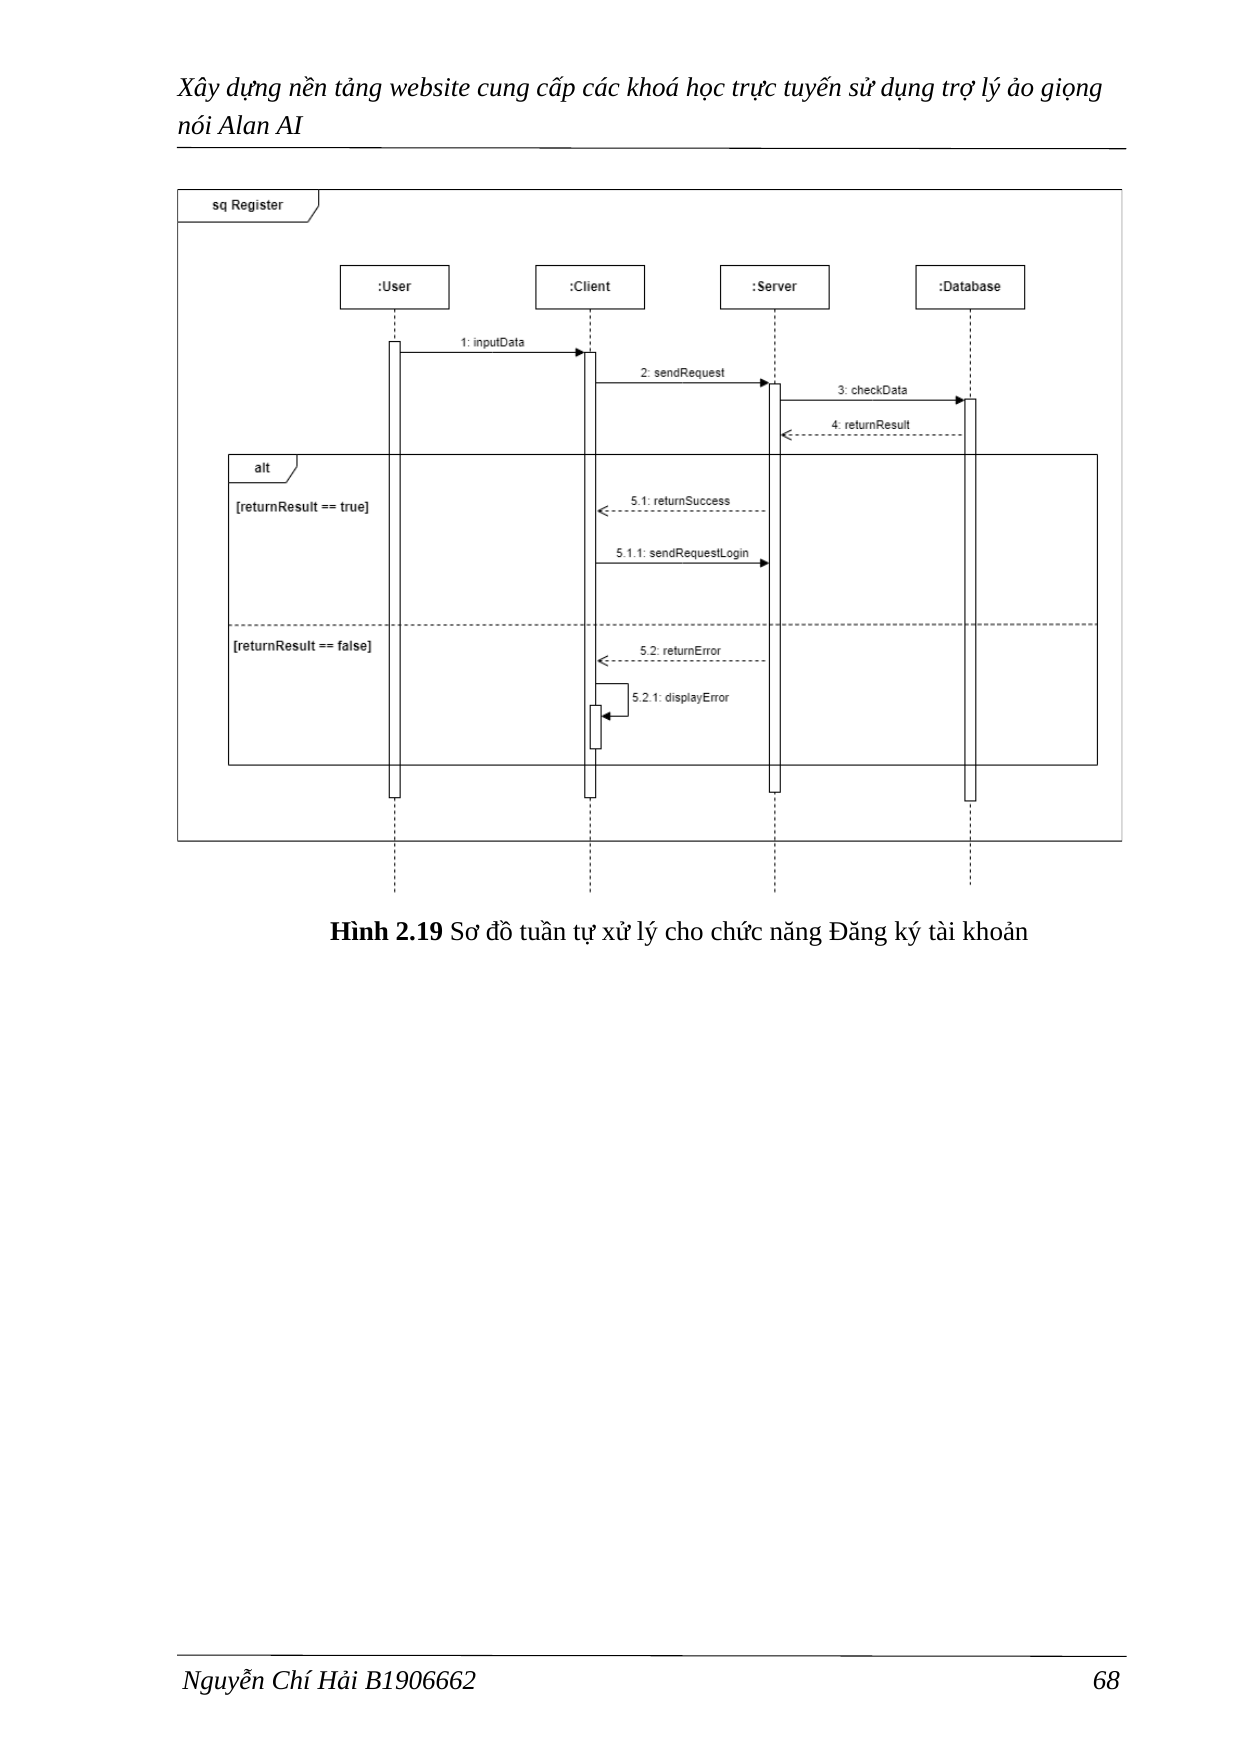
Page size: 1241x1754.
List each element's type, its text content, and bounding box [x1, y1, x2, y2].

picture [177, 189, 1123, 896]
